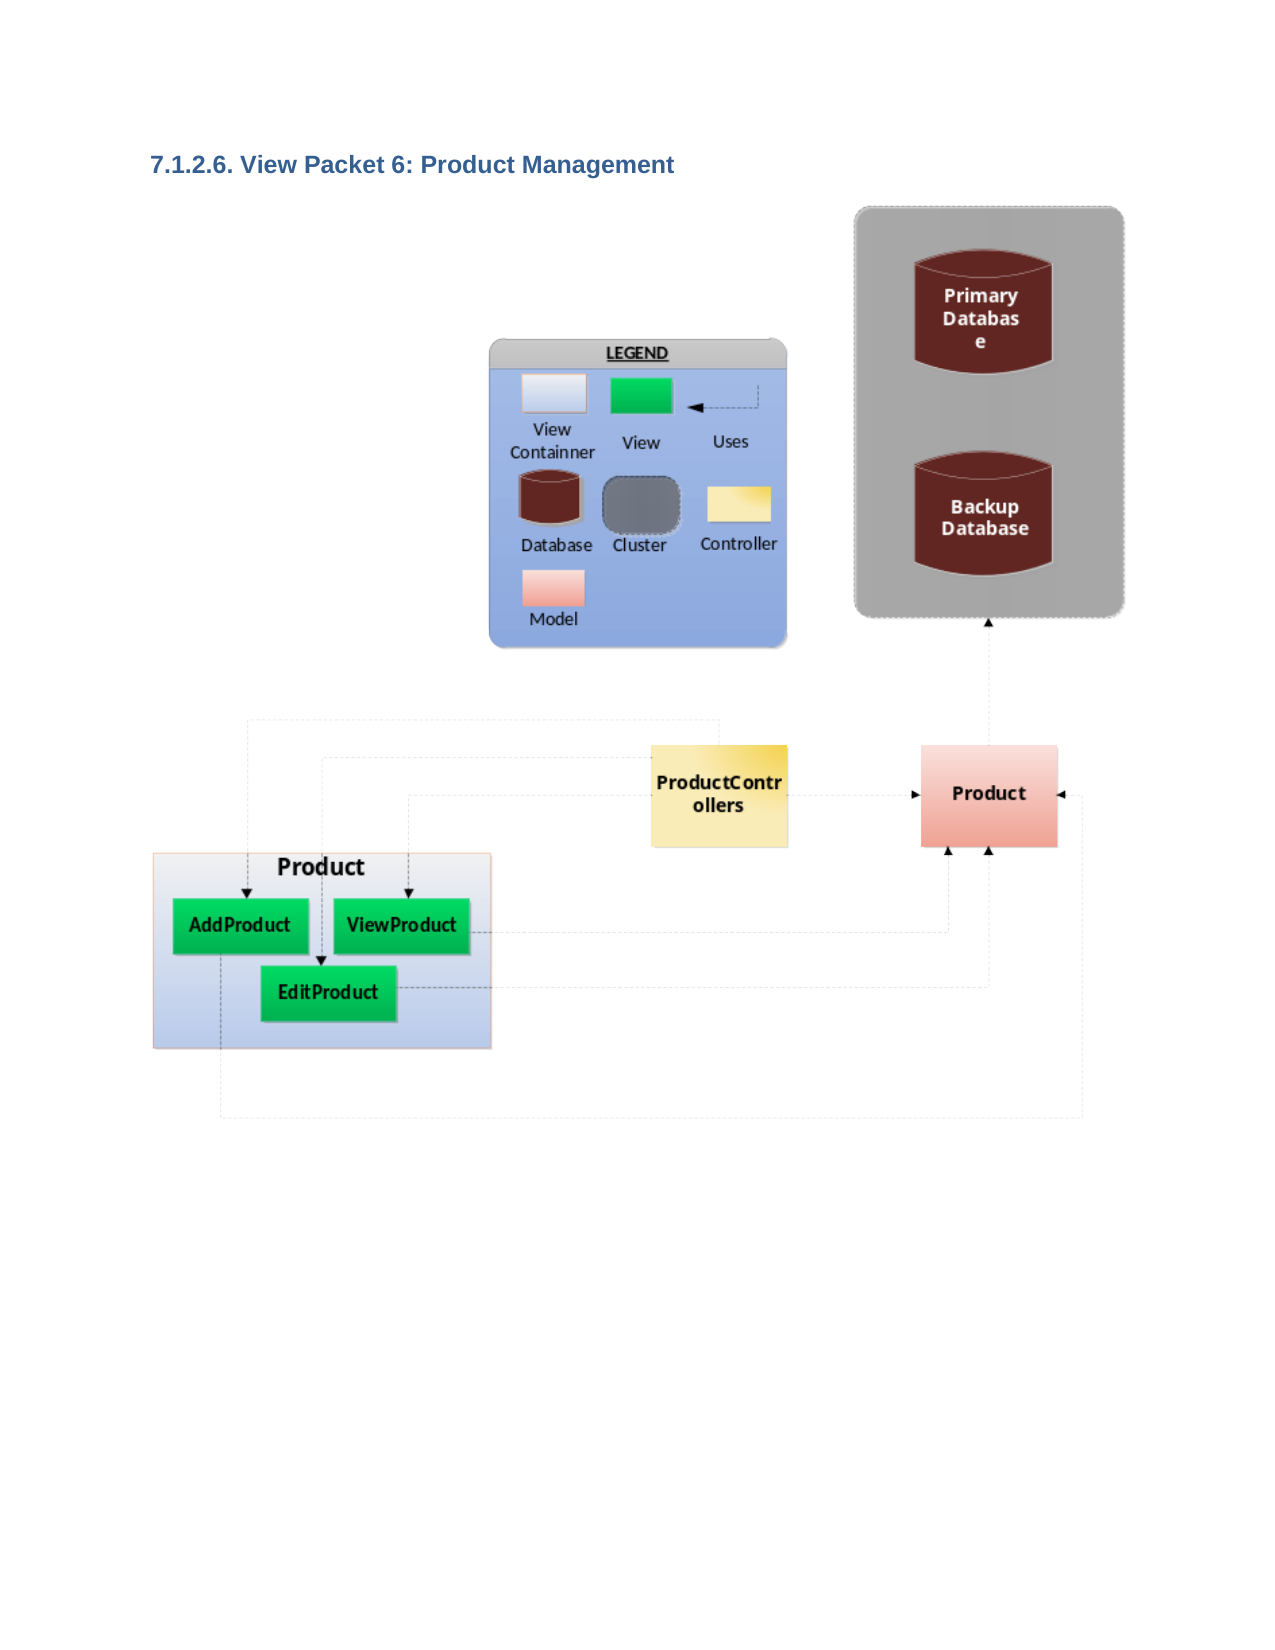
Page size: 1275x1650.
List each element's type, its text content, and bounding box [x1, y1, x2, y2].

subtitle View Packet 6: Product Management [150, 150, 1125, 179]
